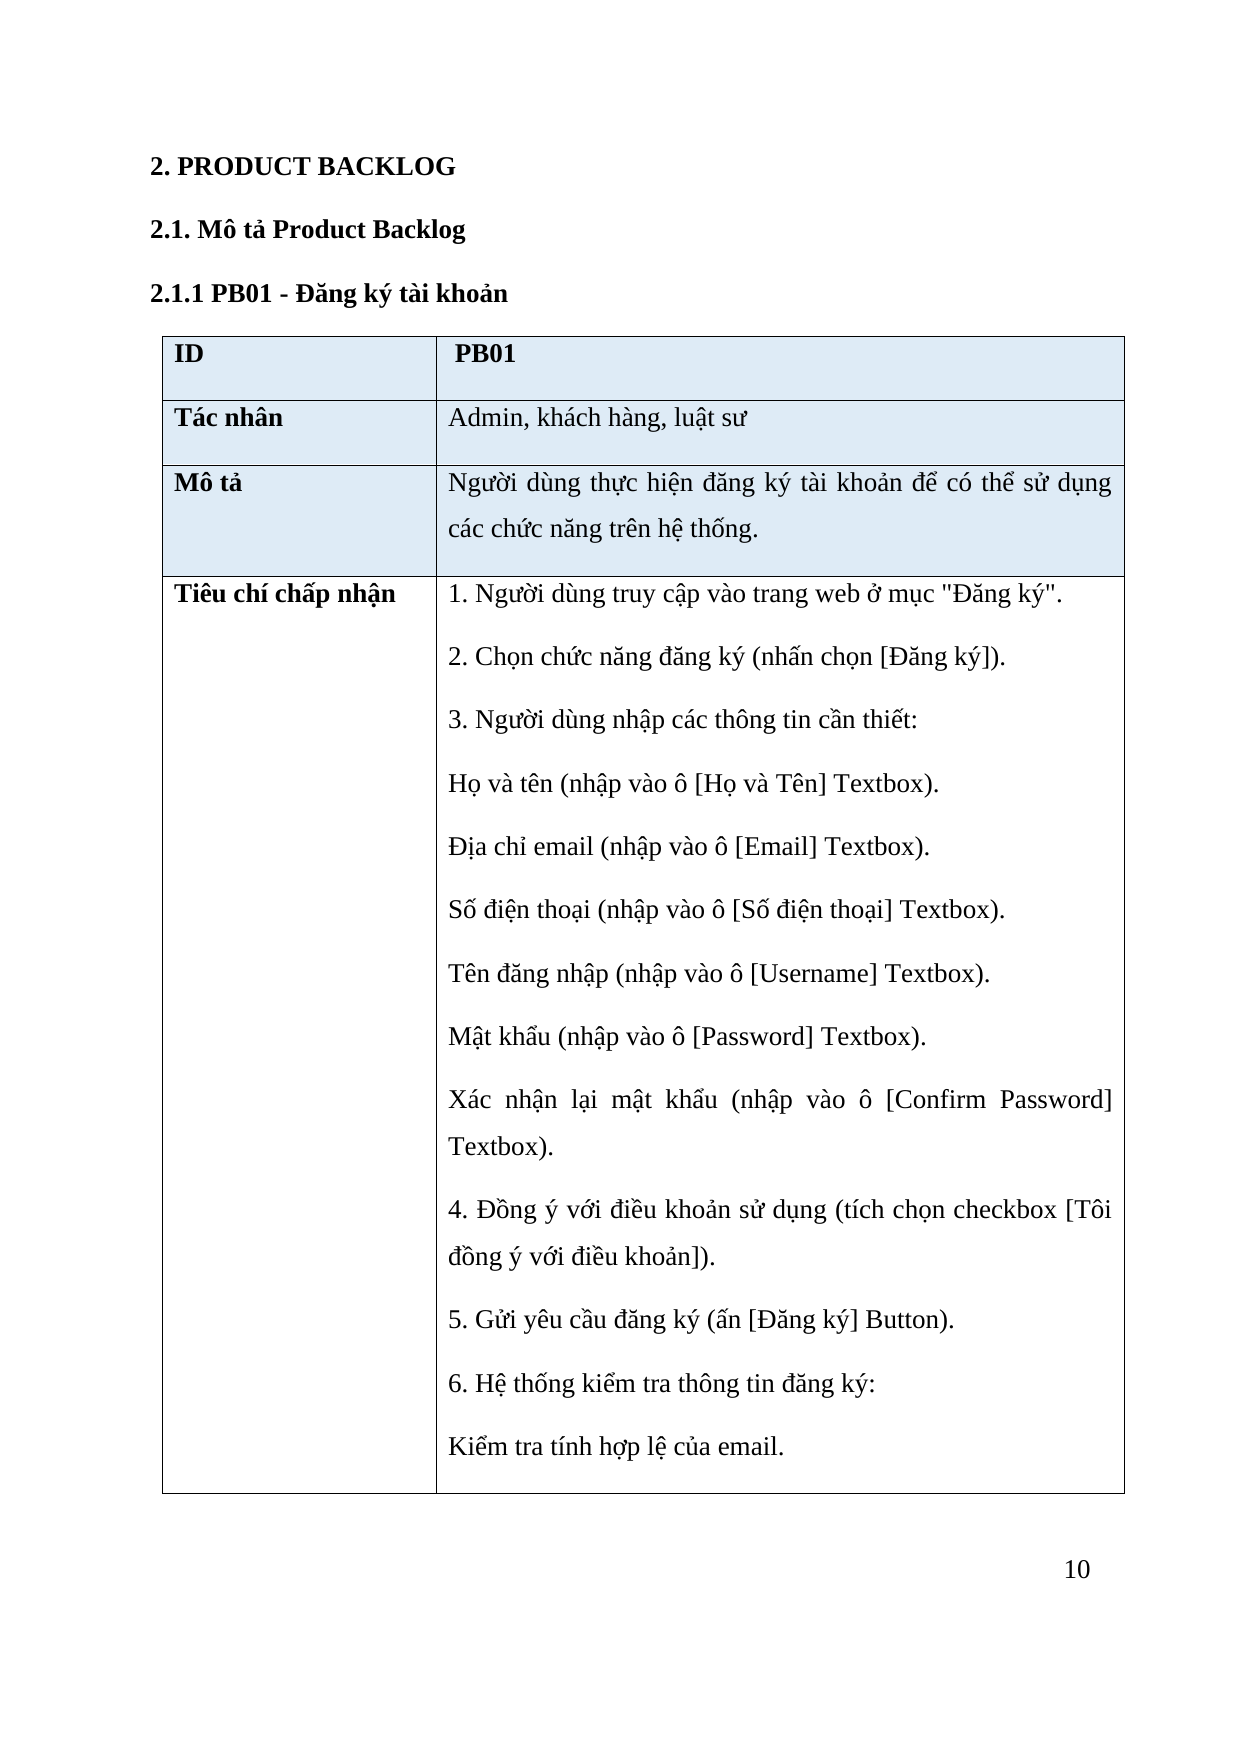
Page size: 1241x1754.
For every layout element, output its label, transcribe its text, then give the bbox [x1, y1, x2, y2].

subtitle 2. PRODUCT BACKLOG [150, 150, 1090, 181]
table_cell Mô tả [163, 466, 436, 576]
table_cell Tác nhân [163, 401, 436, 464]
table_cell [437, 577, 1124, 1493]
table_header ID [163, 337, 436, 400]
subtitle 2.1. Mô tả Product Backlog [150, 213, 1090, 244]
table_cell Người dùng thực hiện đăng ký tài khoản để có thể sử dụng các chức năng trên hệ thống. [437, 466, 1124, 576]
table_cell Admin, khách hàng, luật sư [437, 401, 1124, 464]
subtitle 2.1.1 PB01 - Đăng ký tài khoản [150, 277, 1090, 308]
table_header PB01 [437, 337, 1124, 400]
table_cell Tiêu chí chấp nhận [163, 577, 436, 1493]
